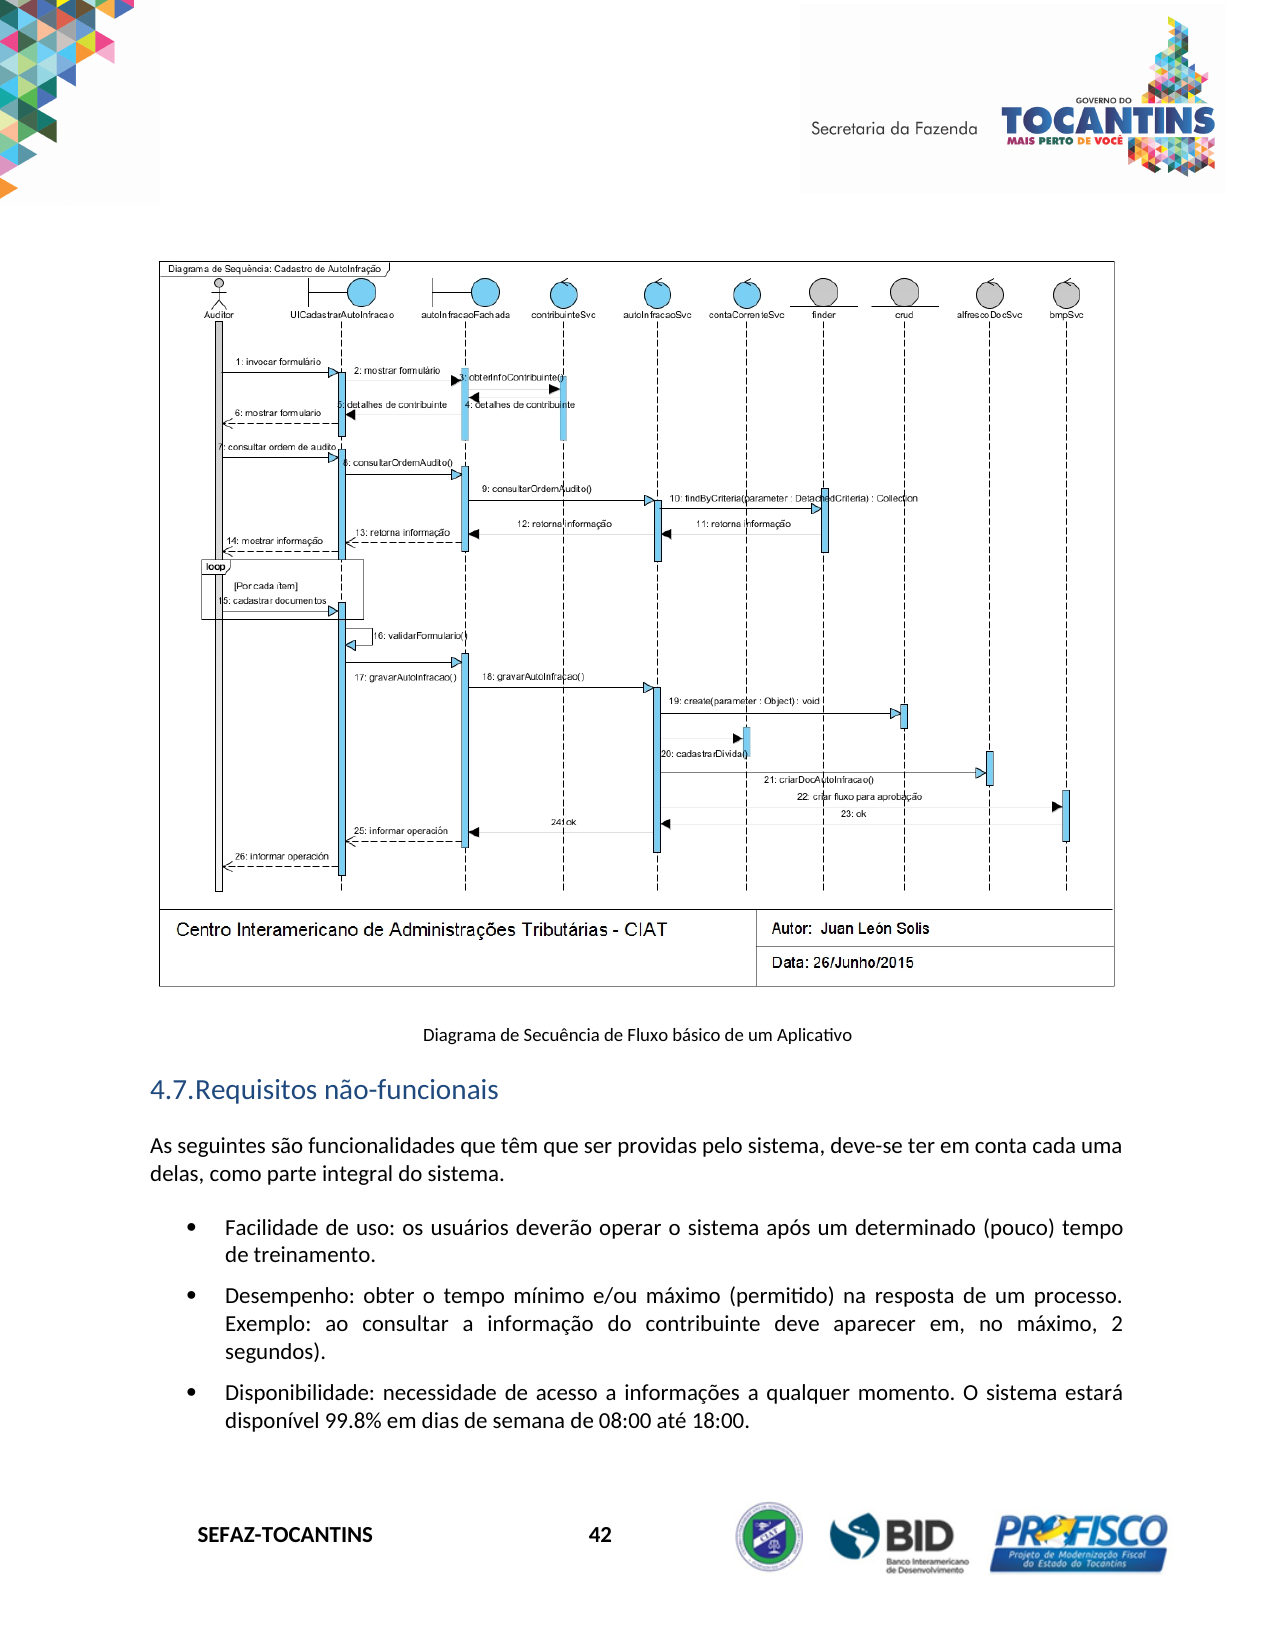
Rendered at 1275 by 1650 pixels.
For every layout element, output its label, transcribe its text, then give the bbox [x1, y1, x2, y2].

list Facilidade de uso: os usuários deverão operar o sistema após um determinado (pouco) tempo de treinamento. [187, 1213, 1125, 1269]
picture [733, 1500, 1174, 1576]
picture [800, 4, 1226, 193]
text Diagrama de Secuência de Fluxo básico de um Aplicativo [150, 1023, 1125, 1046]
list Disponibilidade: necessidade de acesso a informações a qualquer momento. O sistema estará disponível 99.8% em dias de semana de 08:00 até 18:00. [187, 1378, 1125, 1434]
list Desempenho: obter o tempo mínimo e/ou máximo (permitido) na resposta de um processo. Exemplo: ao consultar a informação do contribuinte deve aparecer em, no máximo, 2 segundos). [187, 1281, 1125, 1365]
picture [150, 259, 1125, 998]
subtitle Requisitos não-funcionais [150, 1071, 1125, 1107]
picture [0, 0, 161, 206]
text As seguintes são funcionalidades que têm que ser providas pelo sistema, deve-se ter em conta cada uma delas, como parte integral do sistema. [150, 1132, 1125, 1188]
